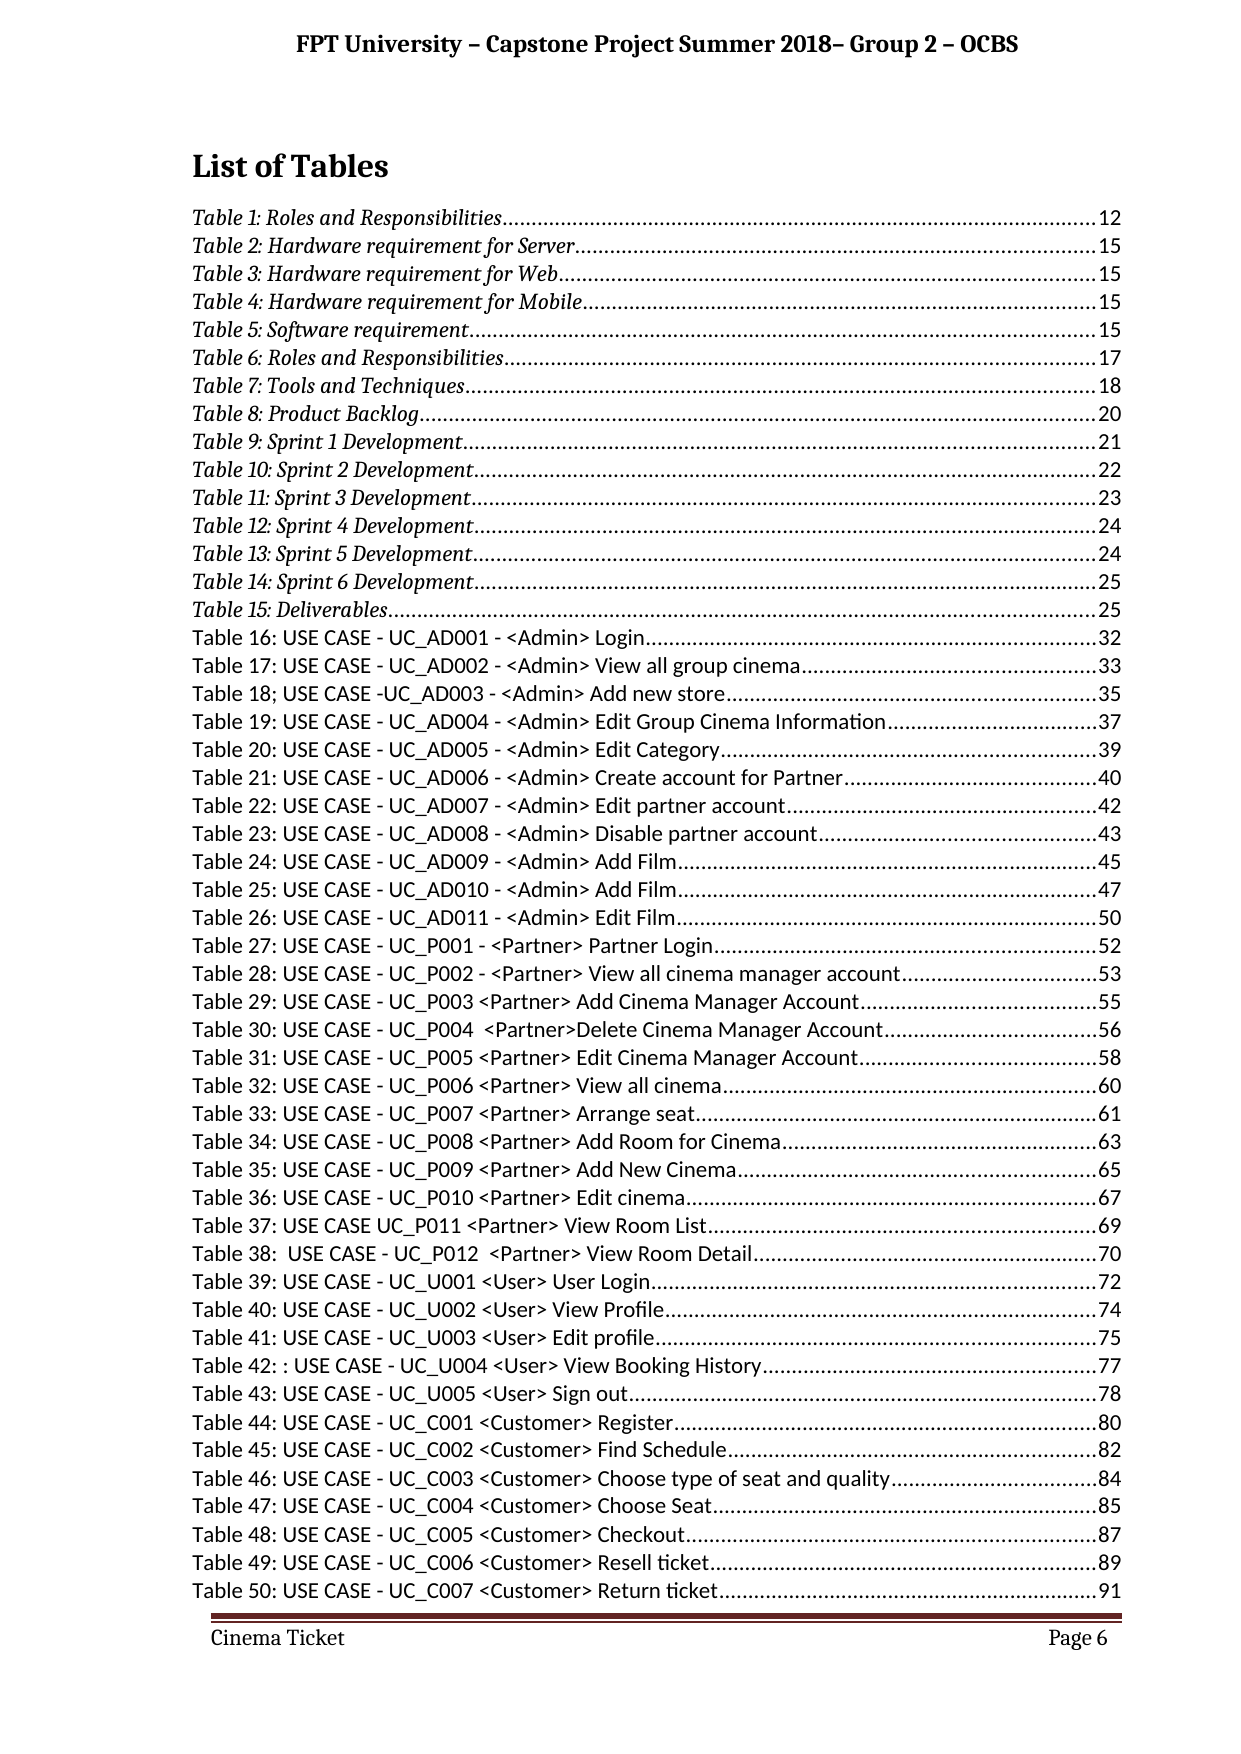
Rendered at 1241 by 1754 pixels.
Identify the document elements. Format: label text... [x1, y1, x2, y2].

text Table 6: Roles and Responsibilities 17 [192, 343, 1122, 371]
text Table 47: USE CASE - UC_C004 <Customer> Choose Seat 85 [192, 1492, 1122, 1520]
text Table 46: USE CASE - UC_C003 <Customer> Choose type of seat and quality 84 [192, 1464, 1122, 1492]
text Table 26: USE CASE - UC_AD011 - <Admin> Edit Film 50 [192, 903, 1122, 931]
text Table 13: Sprint 5 Development 24 [192, 539, 1122, 567]
text Table 49: USE CASE - UC_C006 <Customer> Resell ticket 89 [192, 1548, 1122, 1576]
text Table 23: USE CASE - UC_AD008 - <Admin> Disable partner account 43 [192, 819, 1122, 847]
text Table 15: Deliverables 25 [192, 595, 1122, 623]
text Table 4: Hardware requirement for Mobile 15 [192, 287, 1122, 315]
text Table 38: USE CASE - UC_P012 <Partner> View Room Detail 70 [192, 1239, 1122, 1267]
text Table 27: USE CASE - UC_P001 - <Partner> Partner Login 52 [192, 931, 1122, 959]
text Table 21: USE CASE - UC_AD006 - <Admin> Create account for Partner 40 [192, 763, 1122, 791]
text Table 7: Tools and Techniques 18 [192, 371, 1122, 399]
text Table 19: USE CASE - UC_AD004 - <Admin> Edit Group Cinema Information 37 [192, 707, 1122, 735]
text Table 2: Hardware requirement for Server 15 [192, 231, 1122, 259]
text Table 44: USE CASE - UC_C001 <Customer> Register 80 [192, 1408, 1122, 1436]
text Table 16: USE CASE - UC_AD001 - <Admin> Login 32 [192, 623, 1122, 651]
text Table 32: USE CASE - UC_P006 <Partner> View all cinema 60 [192, 1071, 1122, 1099]
text Table 20: USE CASE - UC_AD005 - <Admin> Edit Category 39 [192, 735, 1122, 763]
text Table 29: USE CASE - UC_P003 <Partner> Add Cinema Manager Account 55 [192, 987, 1122, 1015]
text Table 24: USE CASE - UC_AD009 - <Admin> Add Film 45 [192, 847, 1122, 875]
text Table 1: Roles and Responsibilities 12 [192, 203, 1122, 231]
text Table 34: USE CASE - UC_P008 <Partner> Add Room for Cinema 63 [192, 1127, 1122, 1155]
text Table 37: USE CASE UC_P011 <Partner> View Room List 69 [192, 1211, 1122, 1239]
text Table 41: USE CASE - UC_U003 <User> Edit profile 75 [192, 1323, 1122, 1352]
text Table 22: USE CASE - UC_AD007 - <Admin> Edit partner account 42 [192, 791, 1122, 819]
text Table 12: Sprint 4 Development 24 [192, 511, 1122, 539]
text Table 33: USE CASE - UC_P007 <Partner> Arrange seat 61 [192, 1099, 1122, 1127]
text Table 25: USE CASE - UC_AD010 - <Admin> Add Film 47 [192, 875, 1122, 903]
text Table 9: Sprint 1 Development 21 [192, 427, 1122, 455]
text Table 10: Sprint 2 Development 22 [192, 455, 1122, 483]
text Table 40: USE CASE - UC_U002 <User> View Profile 74 [192, 1296, 1122, 1323]
text Table 8: Product Backlog 20 [192, 399, 1122, 427]
text Table 18; USE CASE -UC_AD003 - <Admin> Add new store 35 [192, 679, 1122, 707]
text Table 50: USE CASE - UC_C007 <Customer> Return ticket 91 [192, 1576, 1122, 1604]
text Table 45: USE CASE - UC_C002 <Customer> Find Schedule 82 [192, 1436, 1122, 1464]
text Table 39: USE CASE - UC_U001 <User> User Login 72 [192, 1267, 1122, 1296]
text Table 17: USE CASE - UC_AD002 - <Admin> View all group cinema 33 [192, 651, 1122, 679]
text Table 11: Sprint 3 Development 23 [192, 483, 1122, 511]
text Table 31: USE CASE - UC_P005 <Partner> Edit Cinema Manager Account 58 [192, 1043, 1122, 1071]
text Table 3: Hardware requirement for Web 15 [192, 259, 1122, 287]
text Table 28: USE CASE - UC_P002 - <Partner> View all cinema manager account 53 [192, 959, 1122, 987]
text Table 35: USE CASE - UC_P009 <Partner> Add New Cinema 65 [192, 1155, 1122, 1183]
text Table 14: Sprint 6 Development 25 [192, 567, 1122, 595]
text Table 30: USE CASE - UC_P004 <Partner>Delete Cinema Manager Account 56 [192, 1015, 1122, 1043]
text Table 42: : USE CASE - UC_U004 <User> View Booking History 77 [192, 1352, 1122, 1379]
text Table 36: USE CASE - UC_P010 <Partner> Edit cinema 67 [192, 1183, 1122, 1211]
subtitle List of Tables [192, 148, 1122, 186]
text Table 43: USE CASE - UC_U005 <User> Sign out 78 [192, 1379, 1122, 1408]
text Table 48: USE CASE - UC_C005 <Customer> Checkout 87 [192, 1520, 1122, 1548]
text Table 5: Software requirement 15 [192, 315, 1122, 343]
